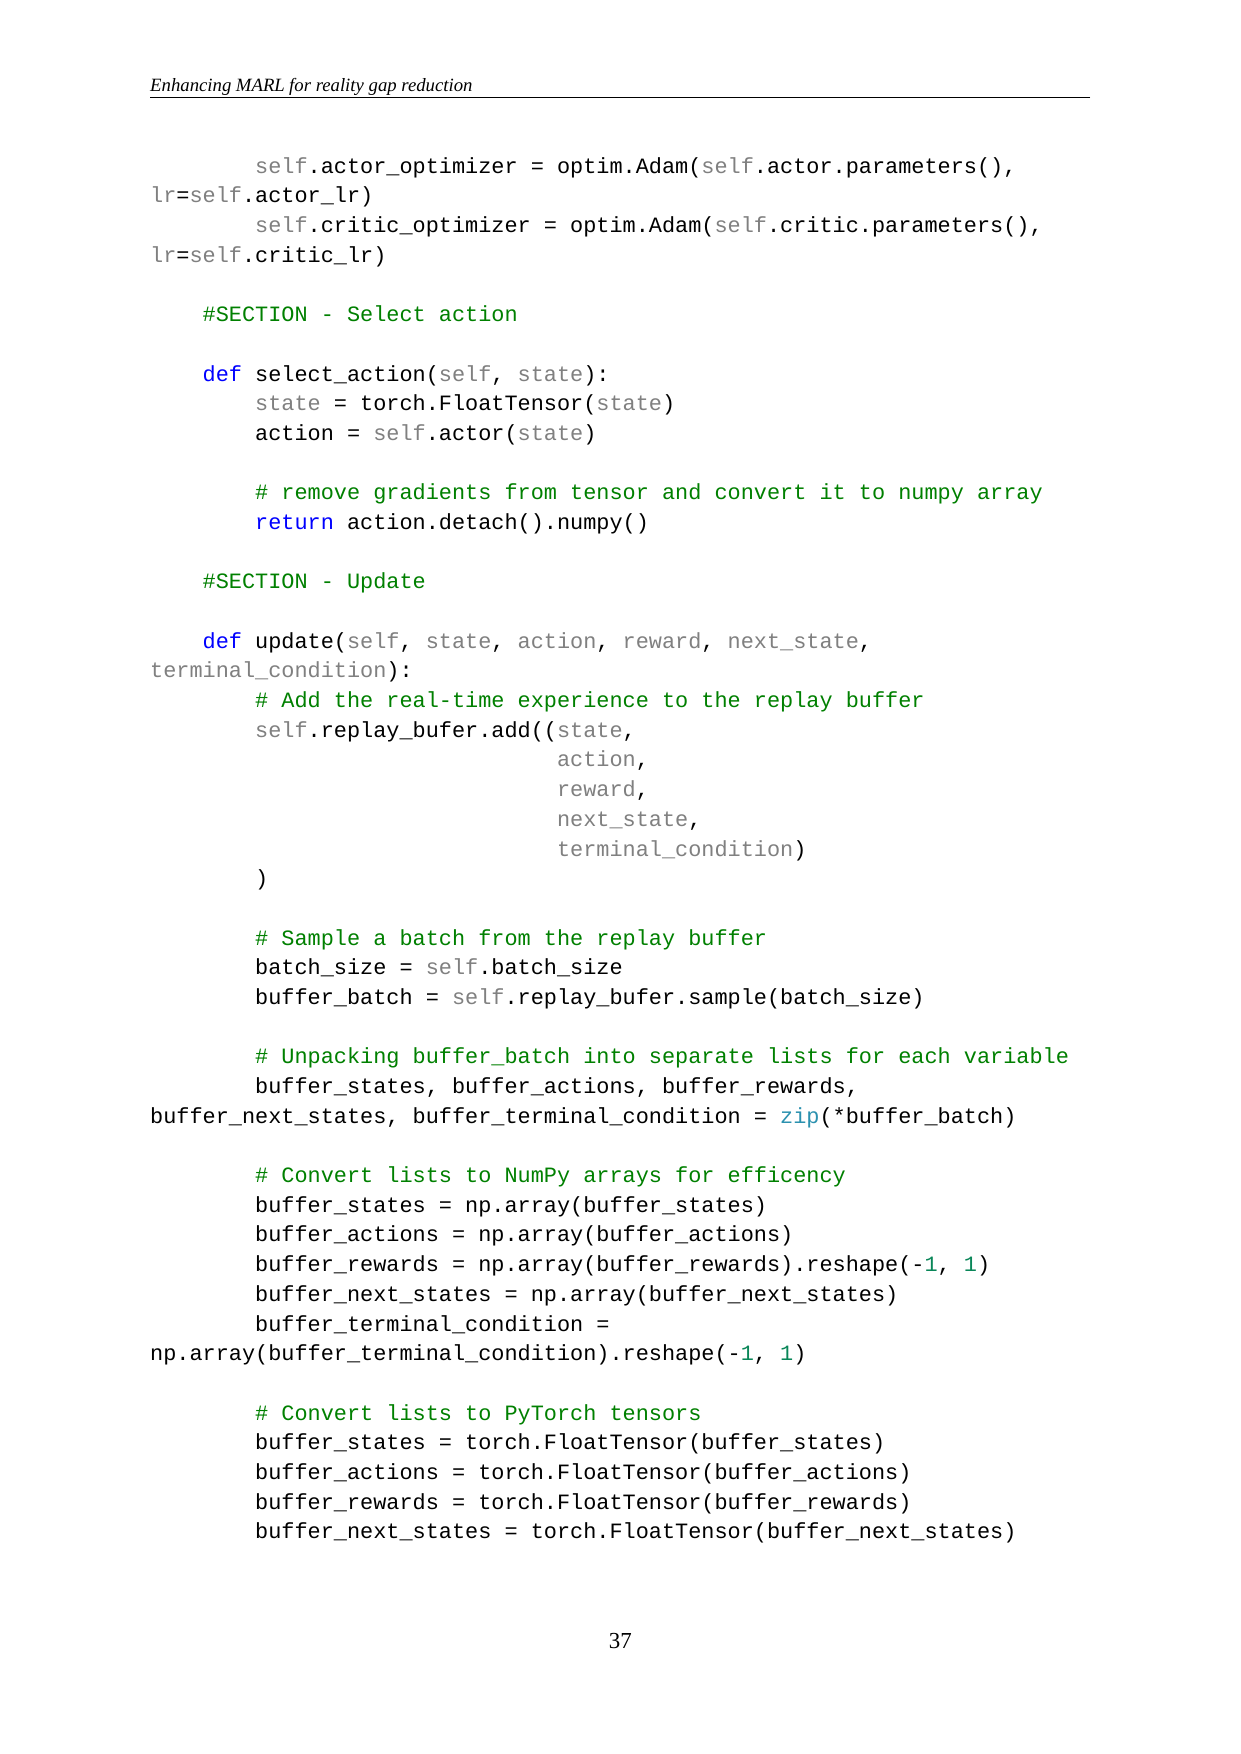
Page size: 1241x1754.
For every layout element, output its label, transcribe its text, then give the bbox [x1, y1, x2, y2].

text buffer_states = np.array(buffer_states) [150, 1189, 1090, 1219]
text ) [150, 862, 1090, 892]
text next_state, [150, 803, 1090, 833]
text # Sample a batch from the replay buffer [150, 922, 1090, 952]
text buffer_rewards = torch.FloatTensor(buffer_rewards) [150, 1486, 1090, 1516]
text buffer_rewards = np.array(buffer_rewards).reshape(-1, 1) [150, 1248, 1090, 1278]
text # Convert lists to PyTorch tensors [150, 1397, 1090, 1427]
text batch_size = self.batch_size [150, 952, 1090, 981]
text self.actor_optimizer = optim.Adam(self.actor.parameters(), lr=self.actor_lr) [150, 150, 1090, 209]
text buffer_states = torch.FloatTensor(buffer_states) [150, 1427, 1090, 1456]
text reward, [150, 773, 1090, 803]
text #SECTION - Select action [150, 298, 1090, 328]
text buffer_terminal_condition = np.array(buffer_terminal_condition).reshape(-1, 1) [150, 1308, 1090, 1367]
text # remove gradients from tensor and convert it to numpy array [150, 477, 1090, 506]
text buffer_actions = torch.FloatTensor(buffer_actions) [150, 1456, 1090, 1486]
text buffer_next_states = np.array(buffer_next_states) [150, 1278, 1090, 1308]
text self.critic_optimizer = optim.Adam(self.critic.parameters(), lr=self.critic_lr) [150, 209, 1090, 269]
text self.replay_bufer.add((state, [150, 714, 1090, 744]
text buffer_actions = np.array(buffer_actions) [150, 1219, 1090, 1248]
text terminal_condition) [150, 833, 1090, 862]
text # Add the real-time experience to the replay buffer [150, 684, 1090, 714]
text #SECTION - Update [150, 566, 1090, 595]
text return action.detach().numpy() [150, 506, 1090, 536]
text def select_action(self, state): [150, 358, 1090, 387]
text def update(self, state, action, reward, next_state, terminal_condition): [150, 625, 1090, 684]
text buffer_states, buffer_actions, buffer_rewards, buffer_next_states, buffer_terminal_condition = zip(*buffer_batch) [150, 1070, 1090, 1130]
text # Convert lists to NumPy arrays for efficency [150, 1159, 1090, 1189]
text # Unpacking buffer_batch into separate lists for each variable [150, 1041, 1090, 1070]
text buffer_next_states = torch.FloatTensor(buffer_next_states) [150, 1516, 1090, 1545]
text action = self.actor(state) [150, 417, 1090, 447]
text action, [150, 744, 1090, 773]
text state = torch.FloatTensor(state) [150, 387, 1090, 417]
text buffer_batch = self.replay_bufer.sample(batch_size) [150, 981, 1090, 1011]
